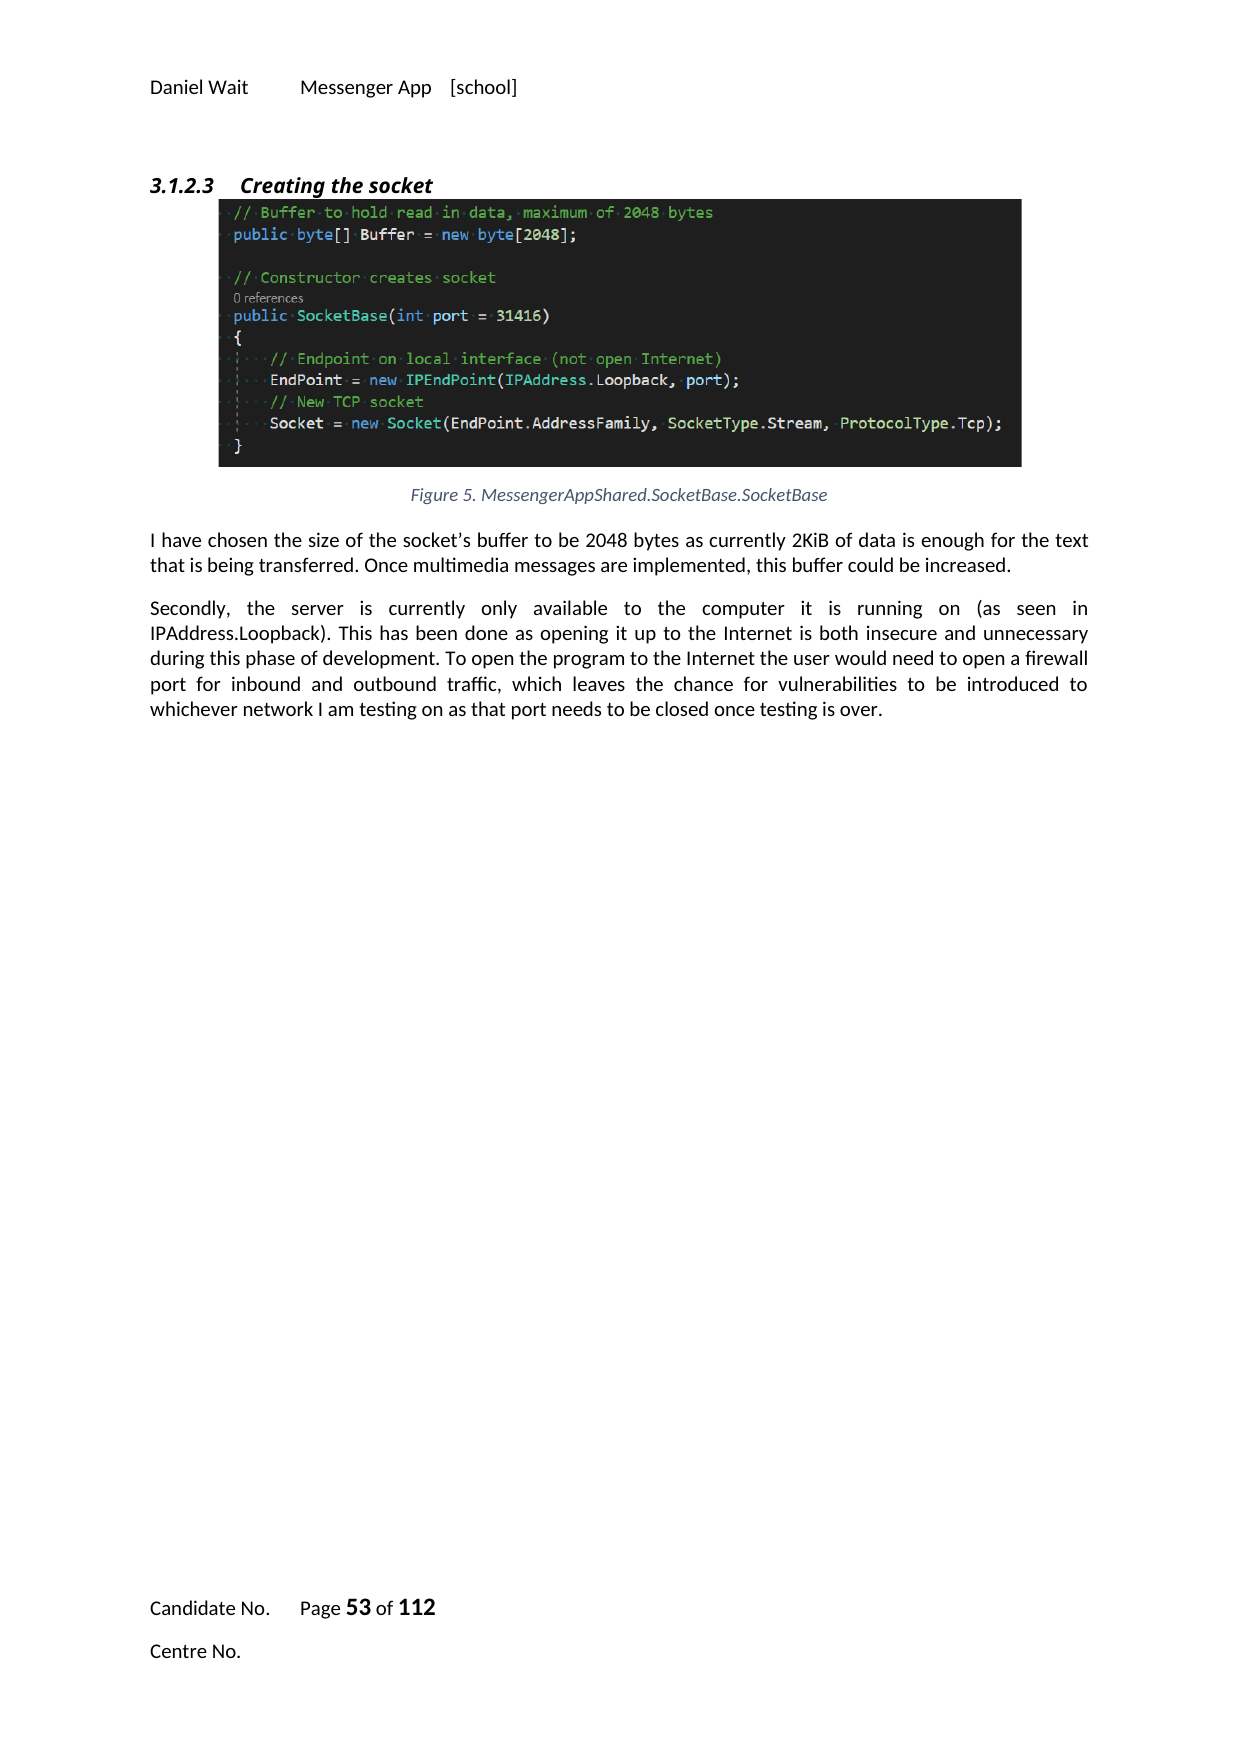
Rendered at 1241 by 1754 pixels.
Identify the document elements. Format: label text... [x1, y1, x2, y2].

text I have chosen the size of the socket’s buffer to be 2048 bytes as currently 2KiB of data is enough for the text that is being transferred. Once multimedia messages are implemented, this buffer could be increased. [150, 527, 1090, 578]
text Figure 5. MessengerAppShared.SocketBase.SocketBase [150, 483, 1090, 506]
subtitle Creating the socket [150, 171, 1090, 199]
picture [218, 199, 1022, 467]
text Secondly, the server is currently only available to the computer it is running on (as seen in IPAddress.Loopback). This has been done as opening it up to the Internet is both insecure and unnecessary during this phase of development. To open the program to the Internet the user would need to open a firewall port for inbound and outbound traffic, which leaves the chance for vulnerabilities to be introduced to whichever network I am testing on as that port needs to be closed once testing is over. [150, 595, 1090, 722]
